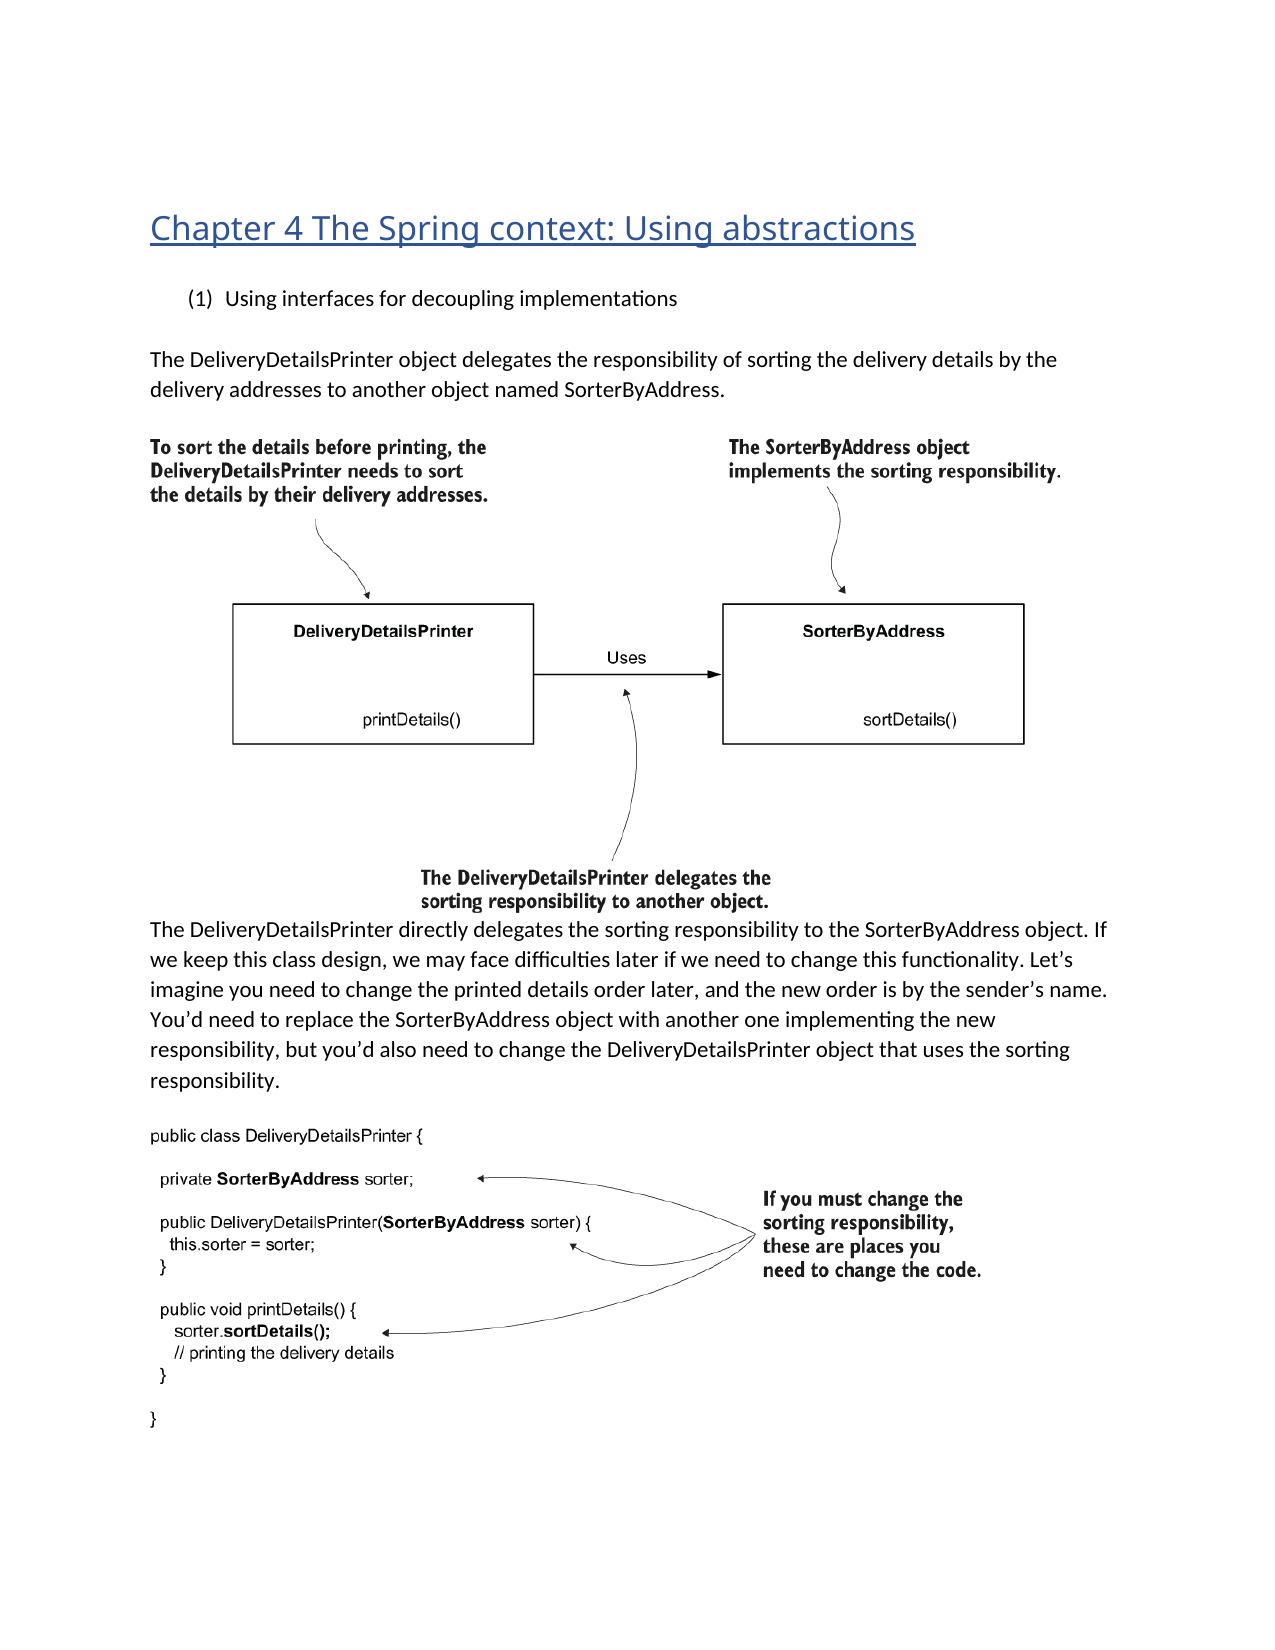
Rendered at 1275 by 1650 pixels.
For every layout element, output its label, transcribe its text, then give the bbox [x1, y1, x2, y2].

list Using interfaces for decoupling implementations [187, 284, 1125, 312]
text The DeliveryDetailsPrinter object delegates the responsibility of sorting the delivery details by the delivery addresses to another object named SorterByAddress. [150, 345, 1125, 403]
picture [150, 435, 1061, 913]
text The DeliveryDetailsPrinter directly delegates the sorting responsibility to the SorterByAddress object. If we keep this class design, we may face difficulties later if we need to change this functionality. Let’s imagine you need to change the printed details order later, and the new order is by the sender’s name. You’d need to replace the SorterByAddress object with another one implementing the new responsibility, but you’d also need to change the DeliveryDetailsPrinter object that uses the sorting responsibility. [150, 915, 1125, 1094]
picture [150, 1126, 987, 1429]
subtitle Chapter 4 The Spring context: Using abstractions [150, 205, 1125, 251]
